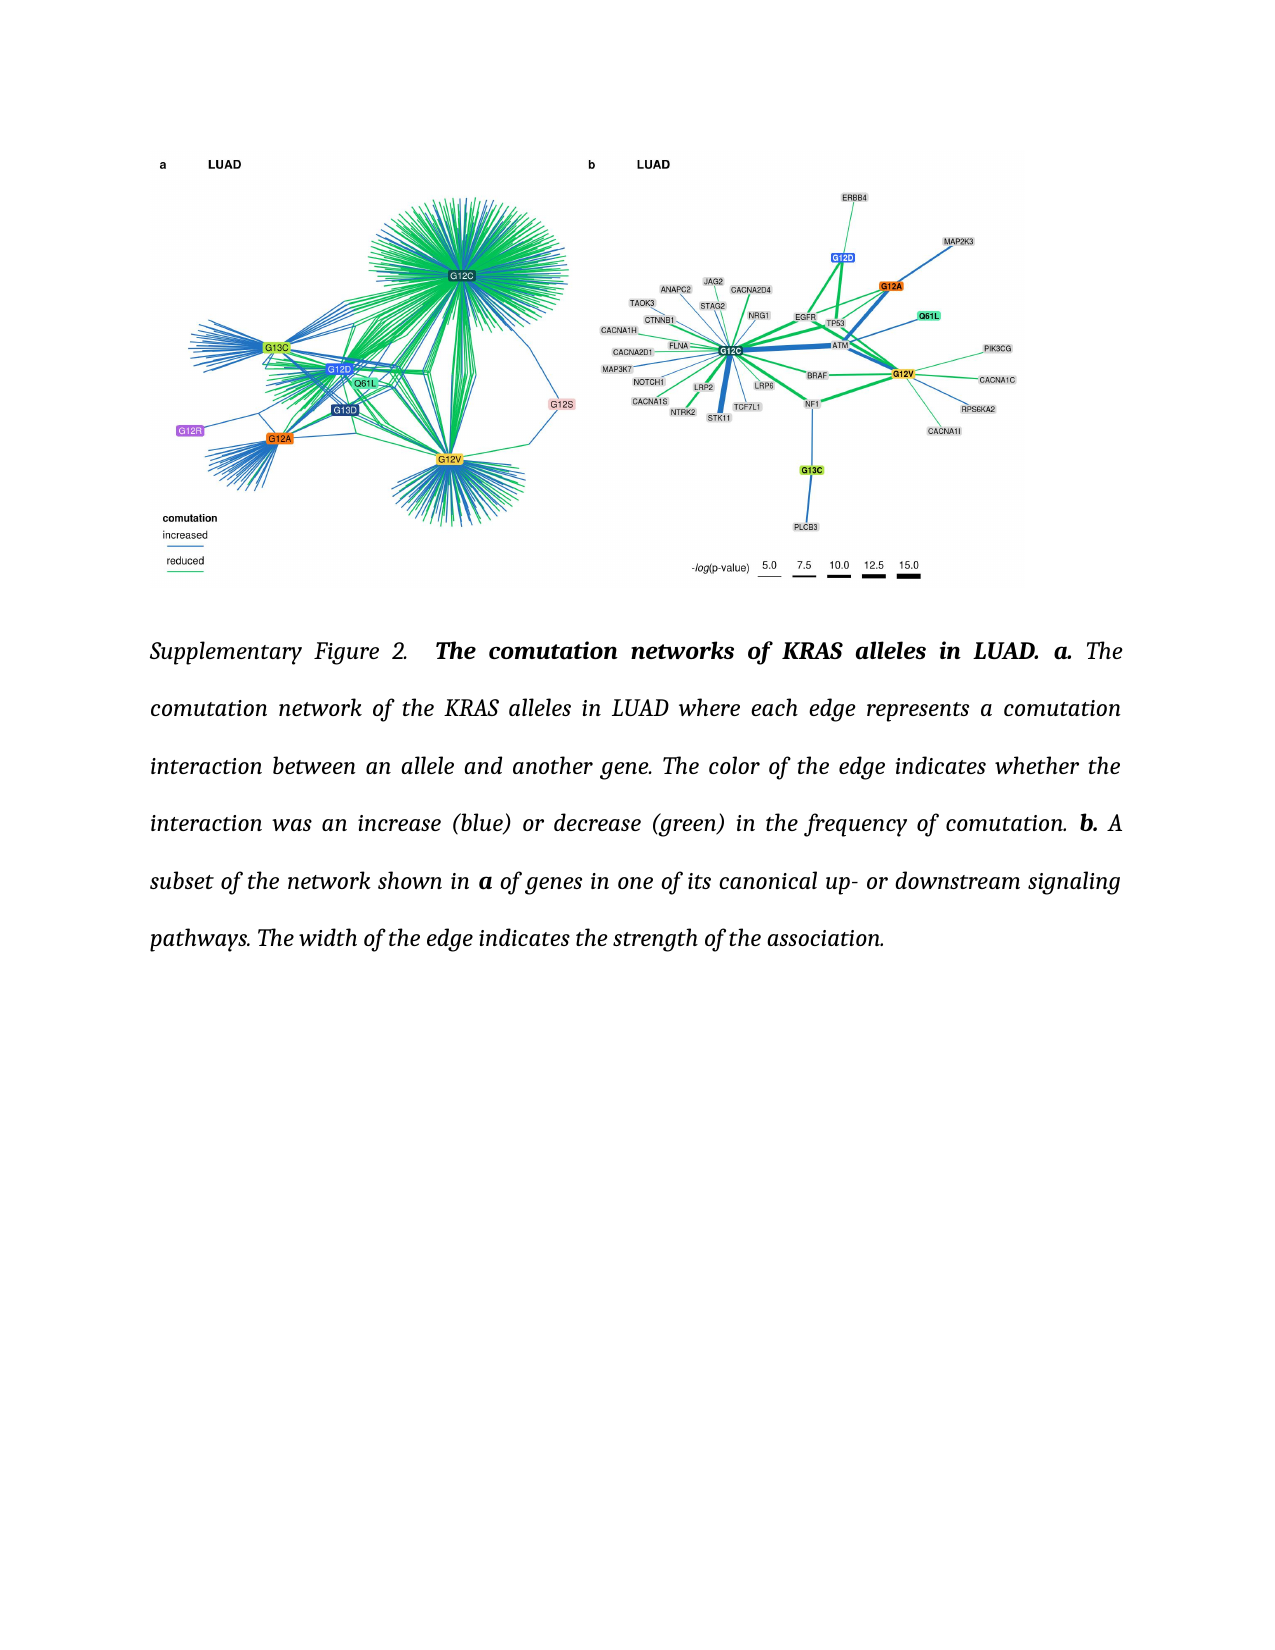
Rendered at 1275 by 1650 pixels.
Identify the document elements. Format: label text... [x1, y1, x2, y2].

picture [150, 150, 1025, 588]
text Supplementary Figure 2. The comutation networks of KRAS alleles in LUAD. a. The comutation network of the KRAS alleles in LUAD where each edge represents a comutation interaction between an allele and another gene. The color of the edge indicates whether the interaction was an increase (blue) or decrease (green) in the frequency of comutation. b. A subset of the network shown in a of genes in one of its canonical up- or downstream signaling pathways. The width of the edge indicates the strength of the association. [150, 637, 1125, 953]
